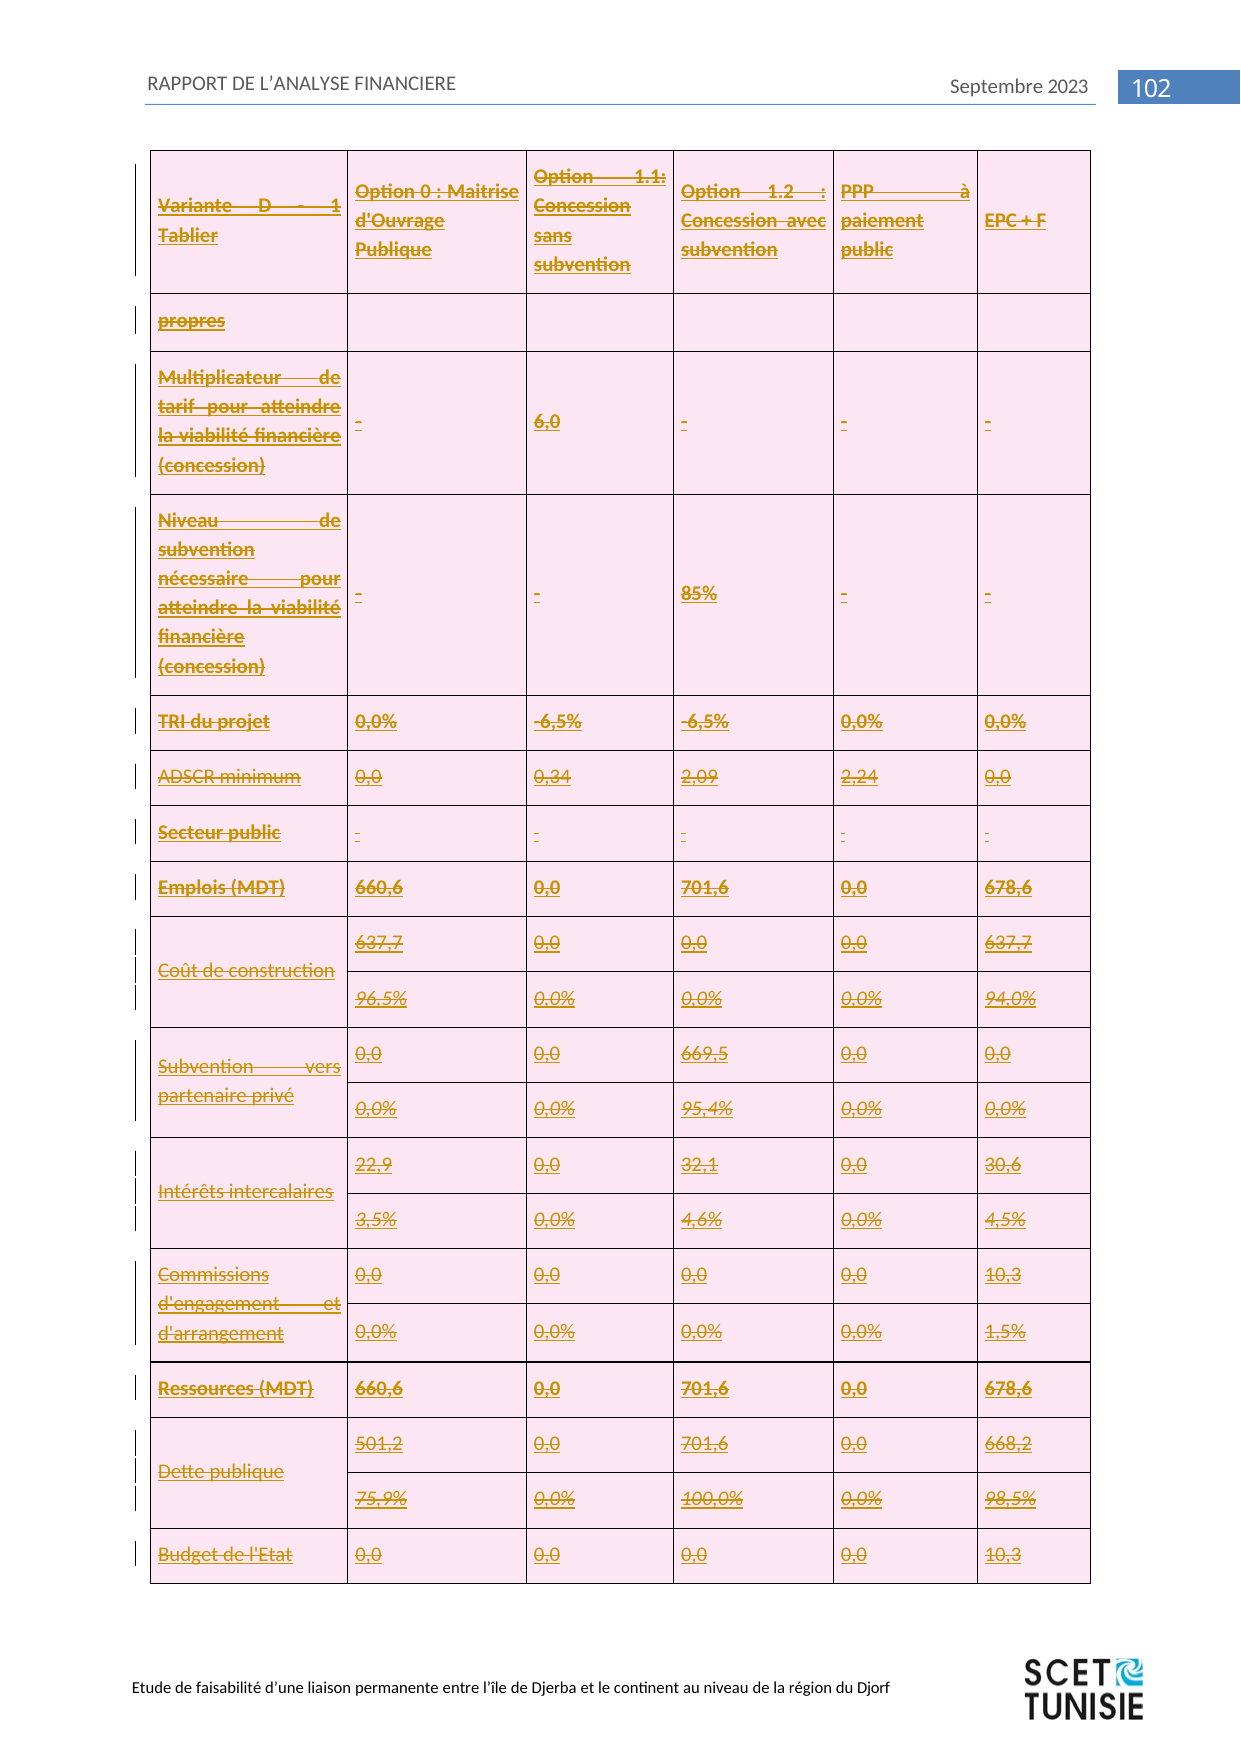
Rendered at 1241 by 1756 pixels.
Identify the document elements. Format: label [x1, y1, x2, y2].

picture [1024, 1658, 1143, 1720]
